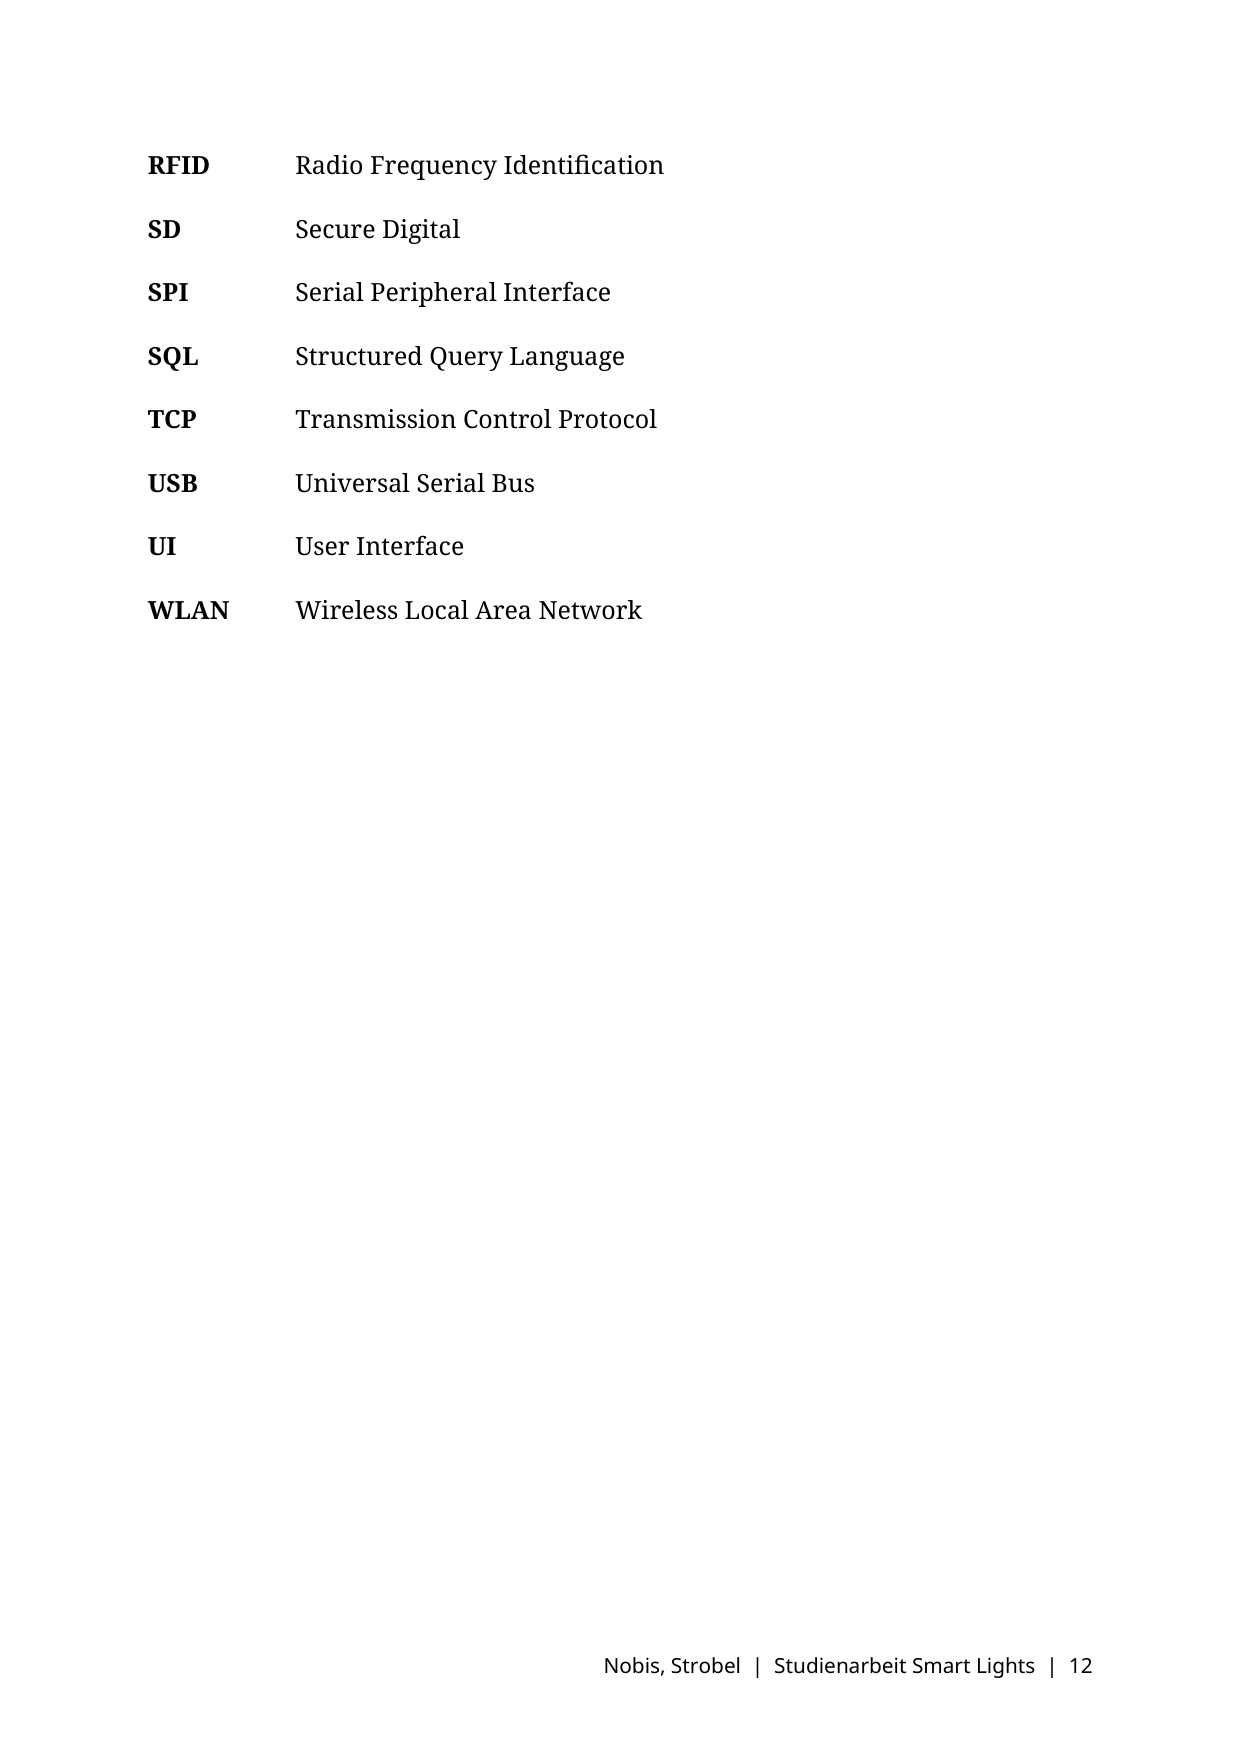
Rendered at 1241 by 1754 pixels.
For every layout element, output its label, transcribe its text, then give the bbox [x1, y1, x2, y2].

text WLAN Wireless Local Area Network [148, 592, 1092, 627]
text SQL Structured Query Language [148, 338, 1092, 372]
text SD Secure Digital [148, 211, 1092, 245]
text UI User Interface [148, 529, 1092, 563]
text RFID Radio Frequency Identification [148, 148, 1092, 182]
text USB Universal Serial Bus [148, 465, 1092, 499]
text TCP Transmission Control Protocol [148, 402, 1092, 436]
text SPI Serial Peripheral Interface [148, 275, 1092, 309]
